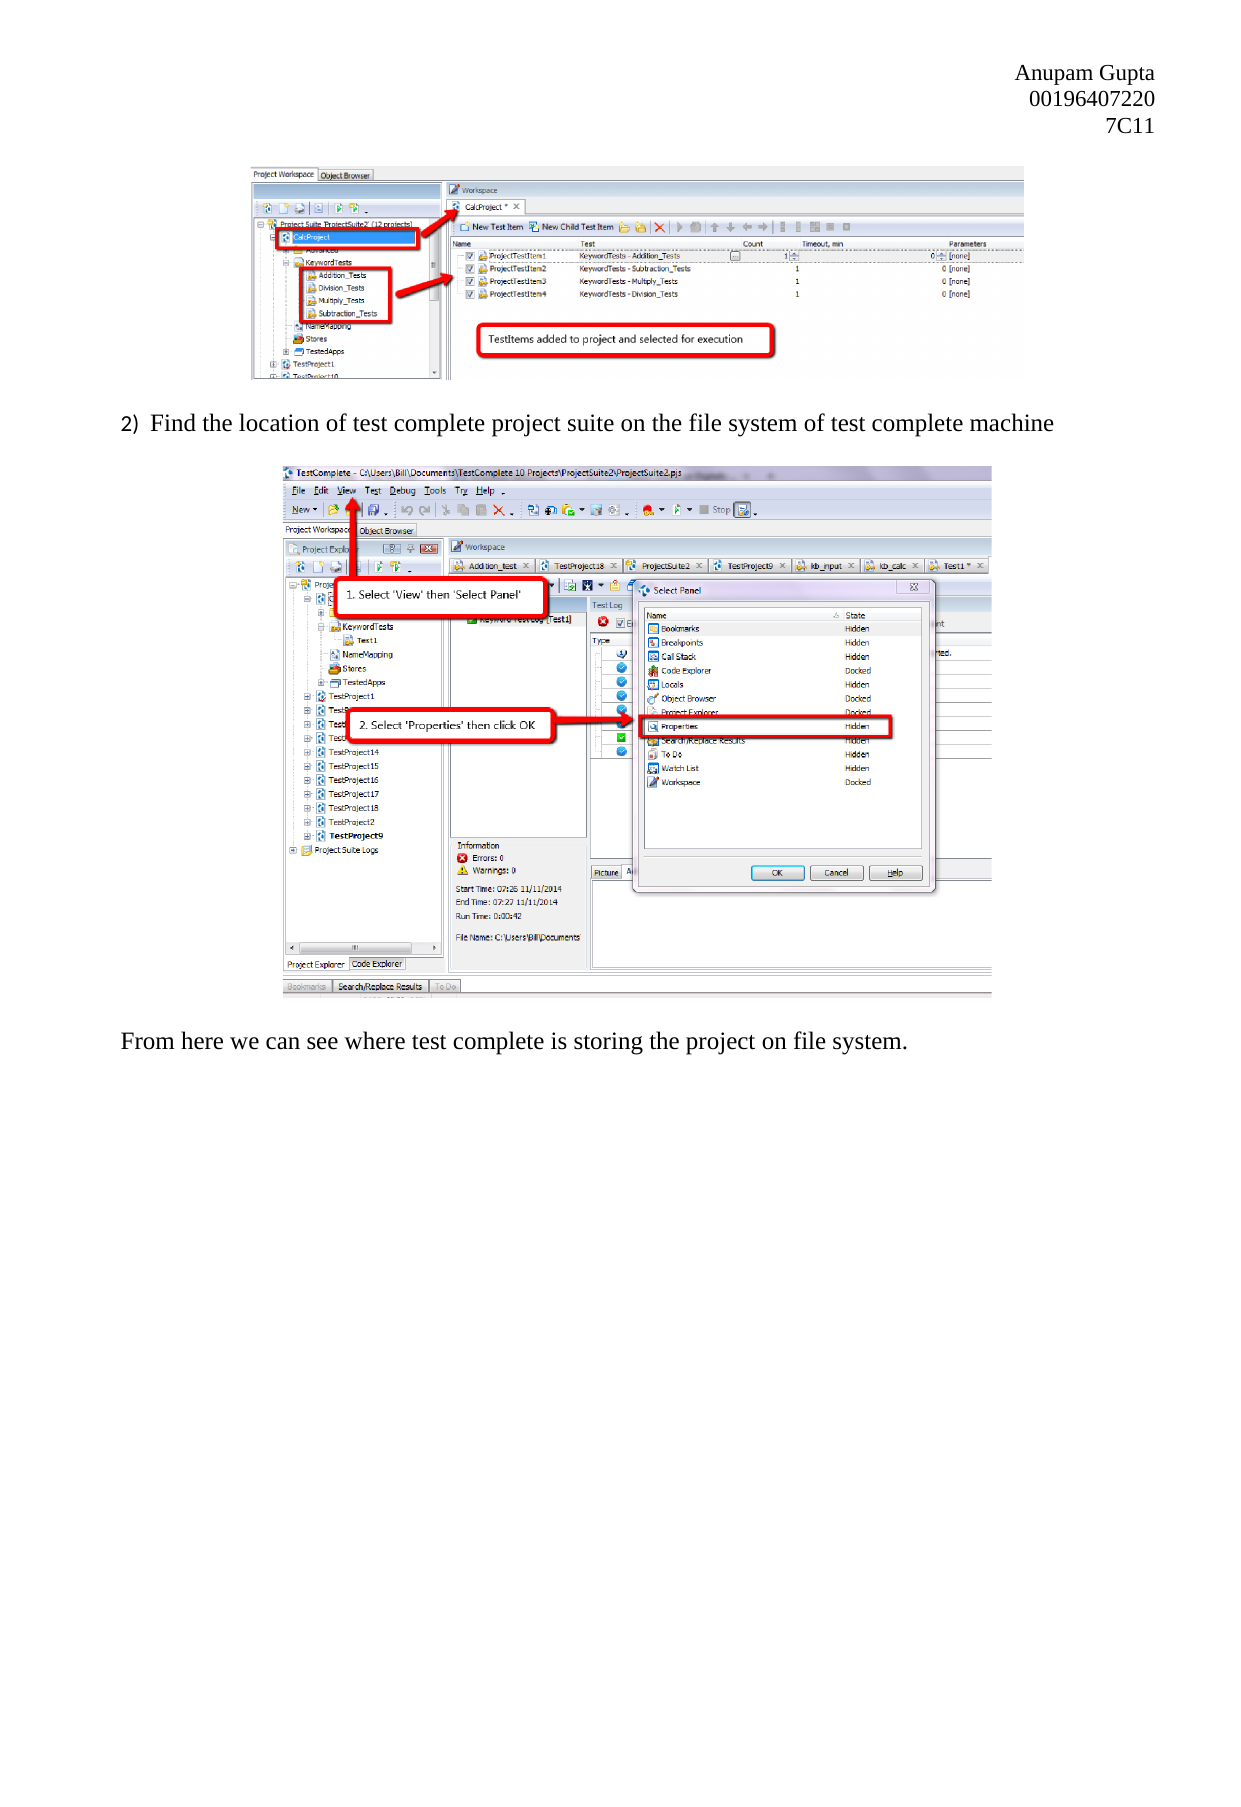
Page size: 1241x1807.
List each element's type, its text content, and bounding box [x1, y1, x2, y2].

picture [250, 166, 1024, 380]
list Find the location of test complete project suite on the file system of test complete machine [120, 408, 1154, 437]
text From here we can see where test complete is storing the project on file system. [120, 1026, 1154, 1055]
picture [282, 466, 992, 998]
